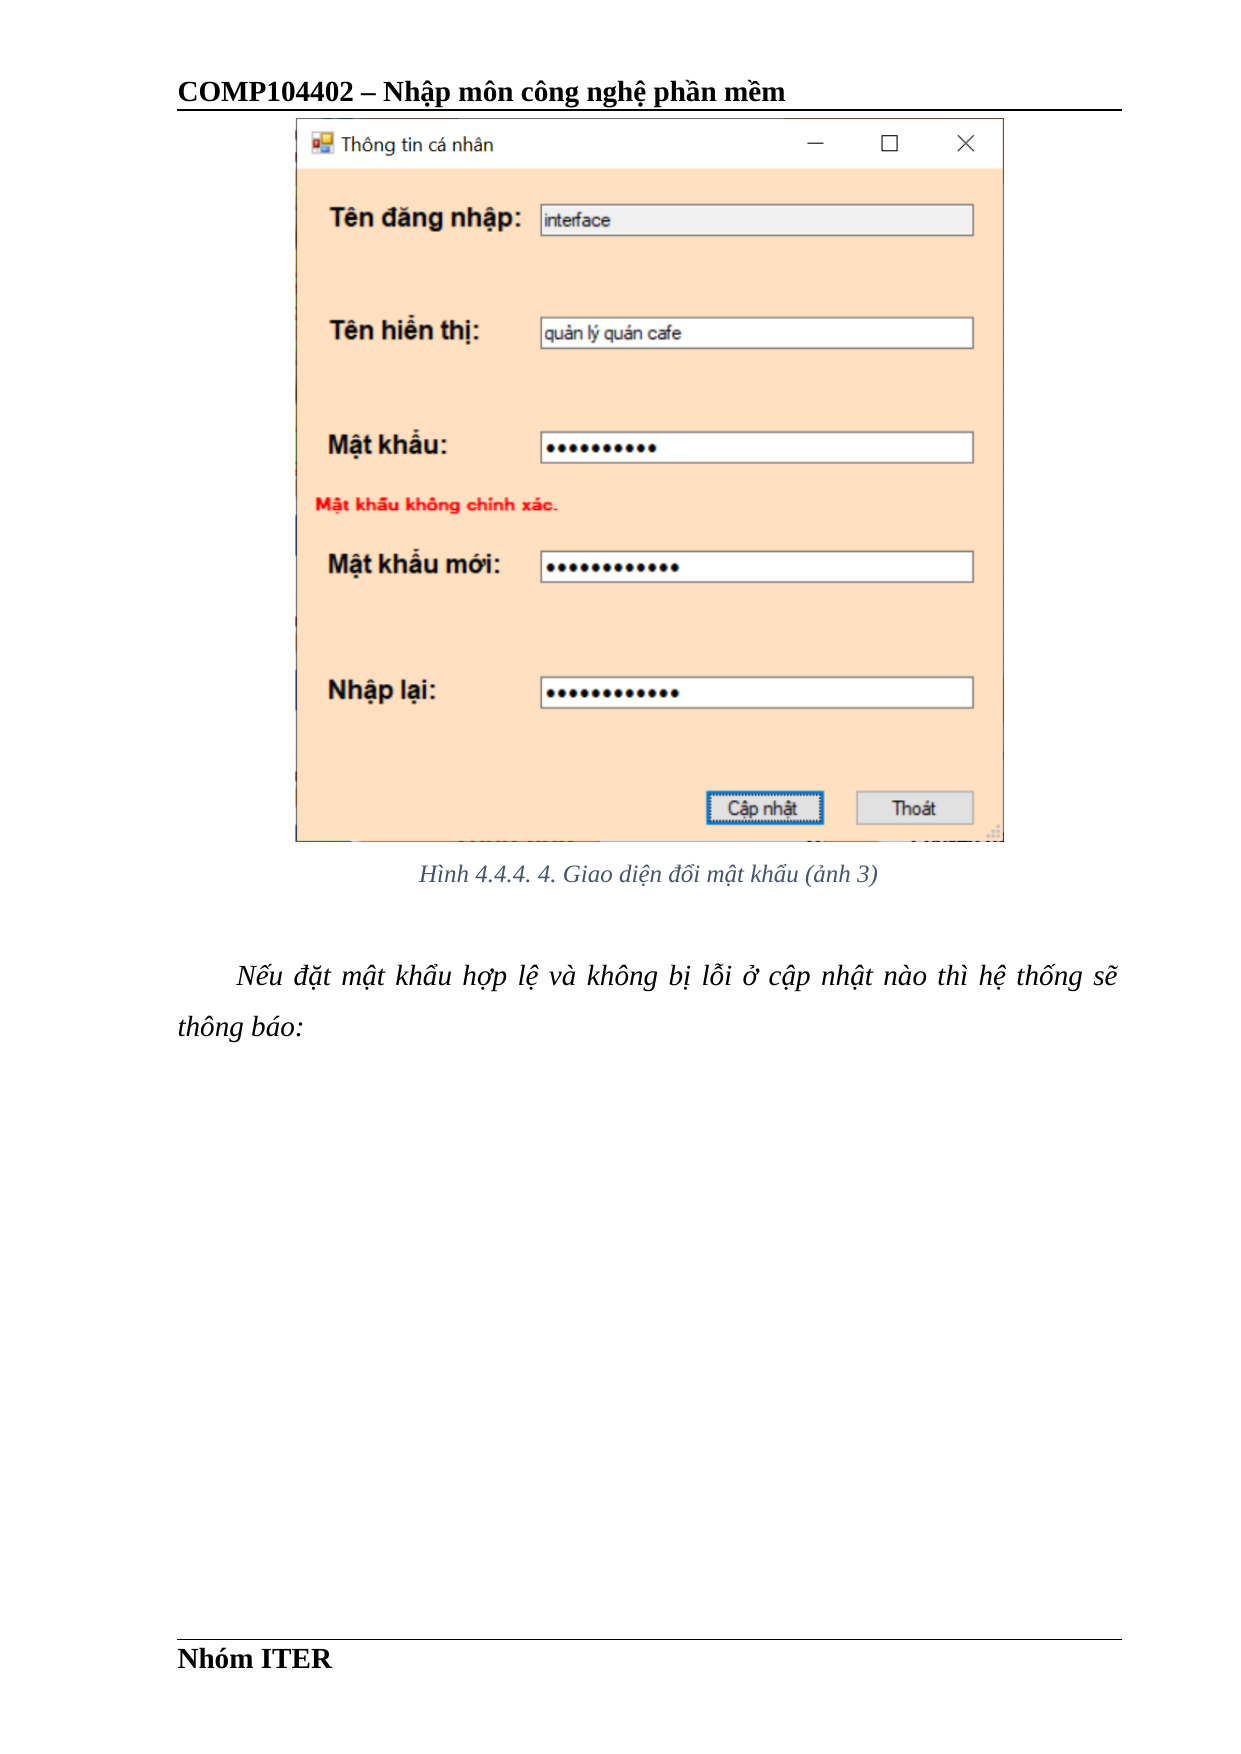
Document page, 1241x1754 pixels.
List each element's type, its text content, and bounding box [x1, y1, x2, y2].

text Hình 4.4.4. 4. Giao diện đổi mật khẩu (ảnh 3) [177, 859, 1122, 887]
picture [295, 118, 1004, 842]
text Nếu đặt mật khẩu hợp lệ và không bị lỗi ở cập nhật nào thì hệ thống sẽ thông báo: [177, 958, 1122, 1042]
